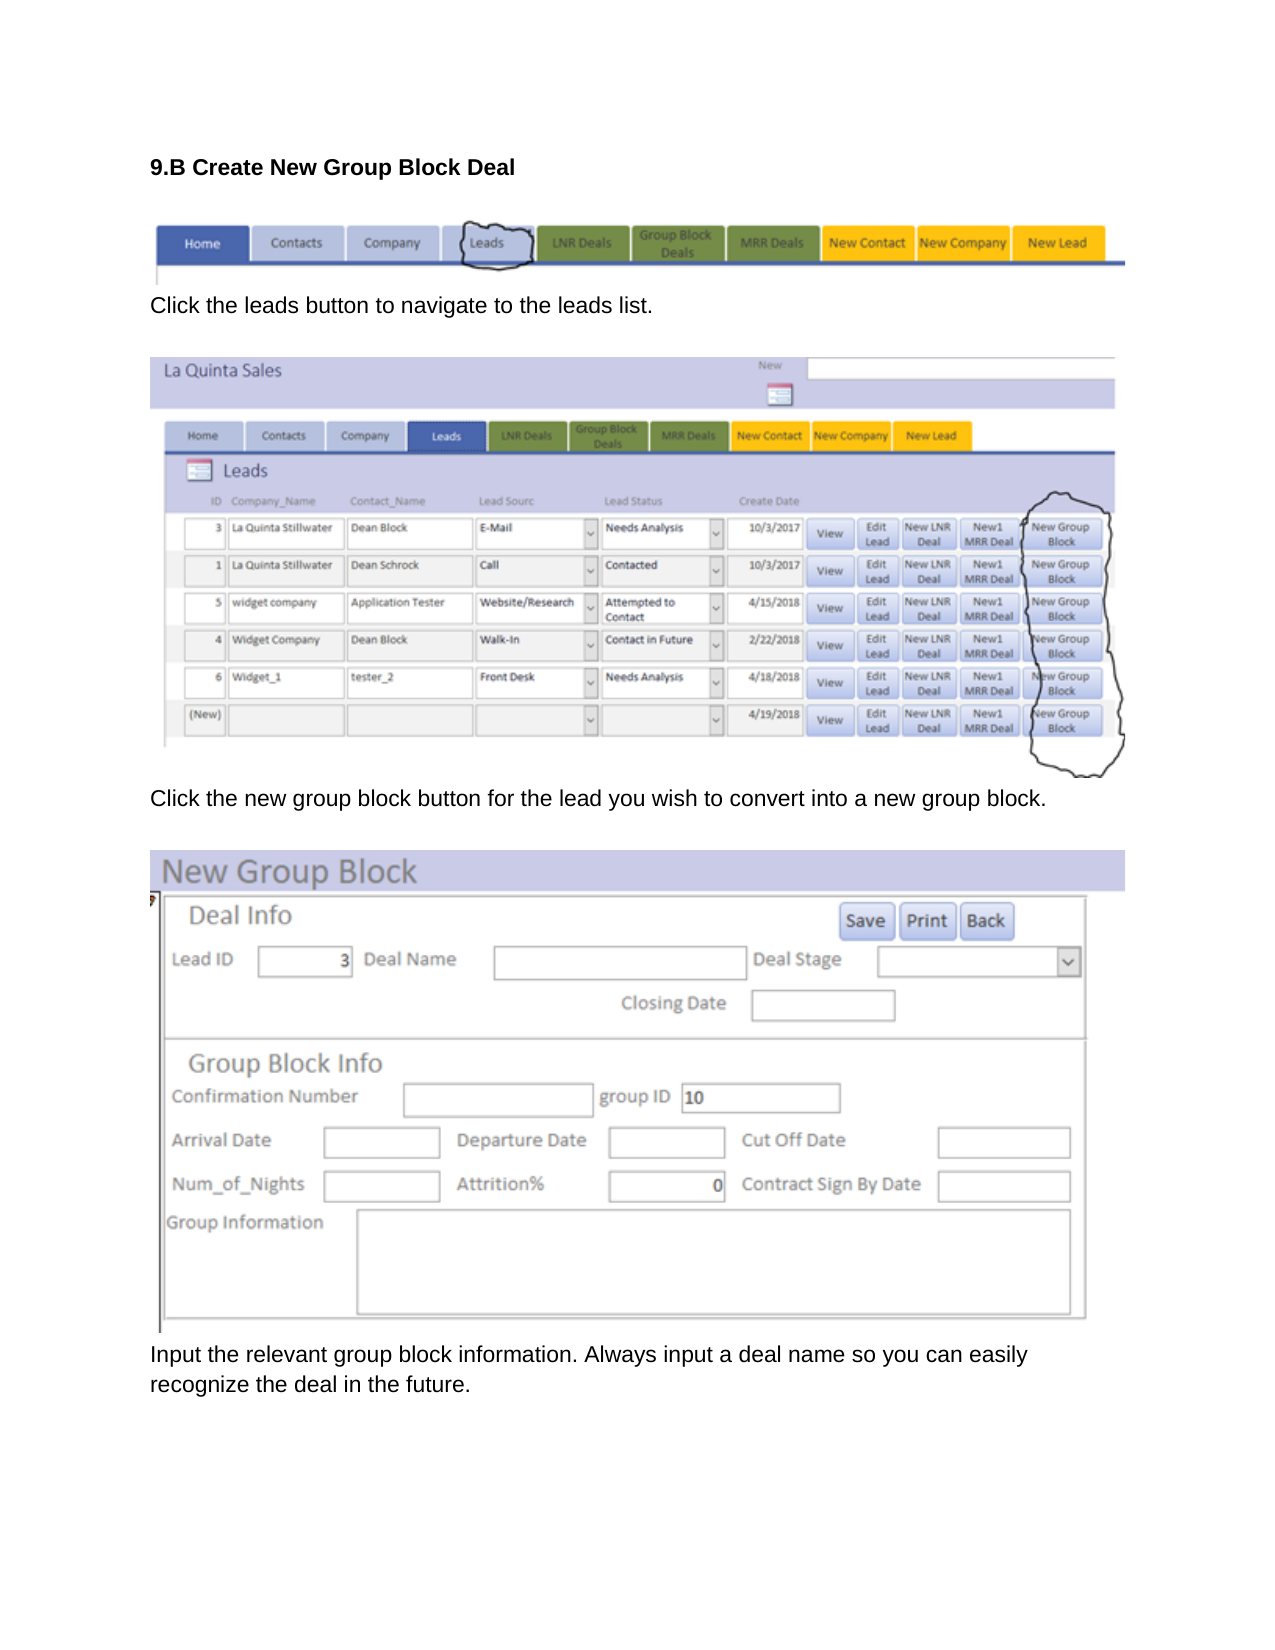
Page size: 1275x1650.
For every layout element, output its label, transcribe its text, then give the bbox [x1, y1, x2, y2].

text Click the leads button to navigate to the leads list. [150, 292, 1125, 319]
picture [150, 357, 1125, 778]
text 9.B Create New Group Block Deal [150, 154, 1125, 181]
text Click the new group block button for the lead you wish to convert into a new group block. [150, 785, 1125, 812]
text Input the relevant group block information. Always input a deal name so you can easily recognize the deal in the future. [150, 1341, 1125, 1397]
picture [150, 218, 1125, 285]
picture [150, 850, 1125, 1333]
